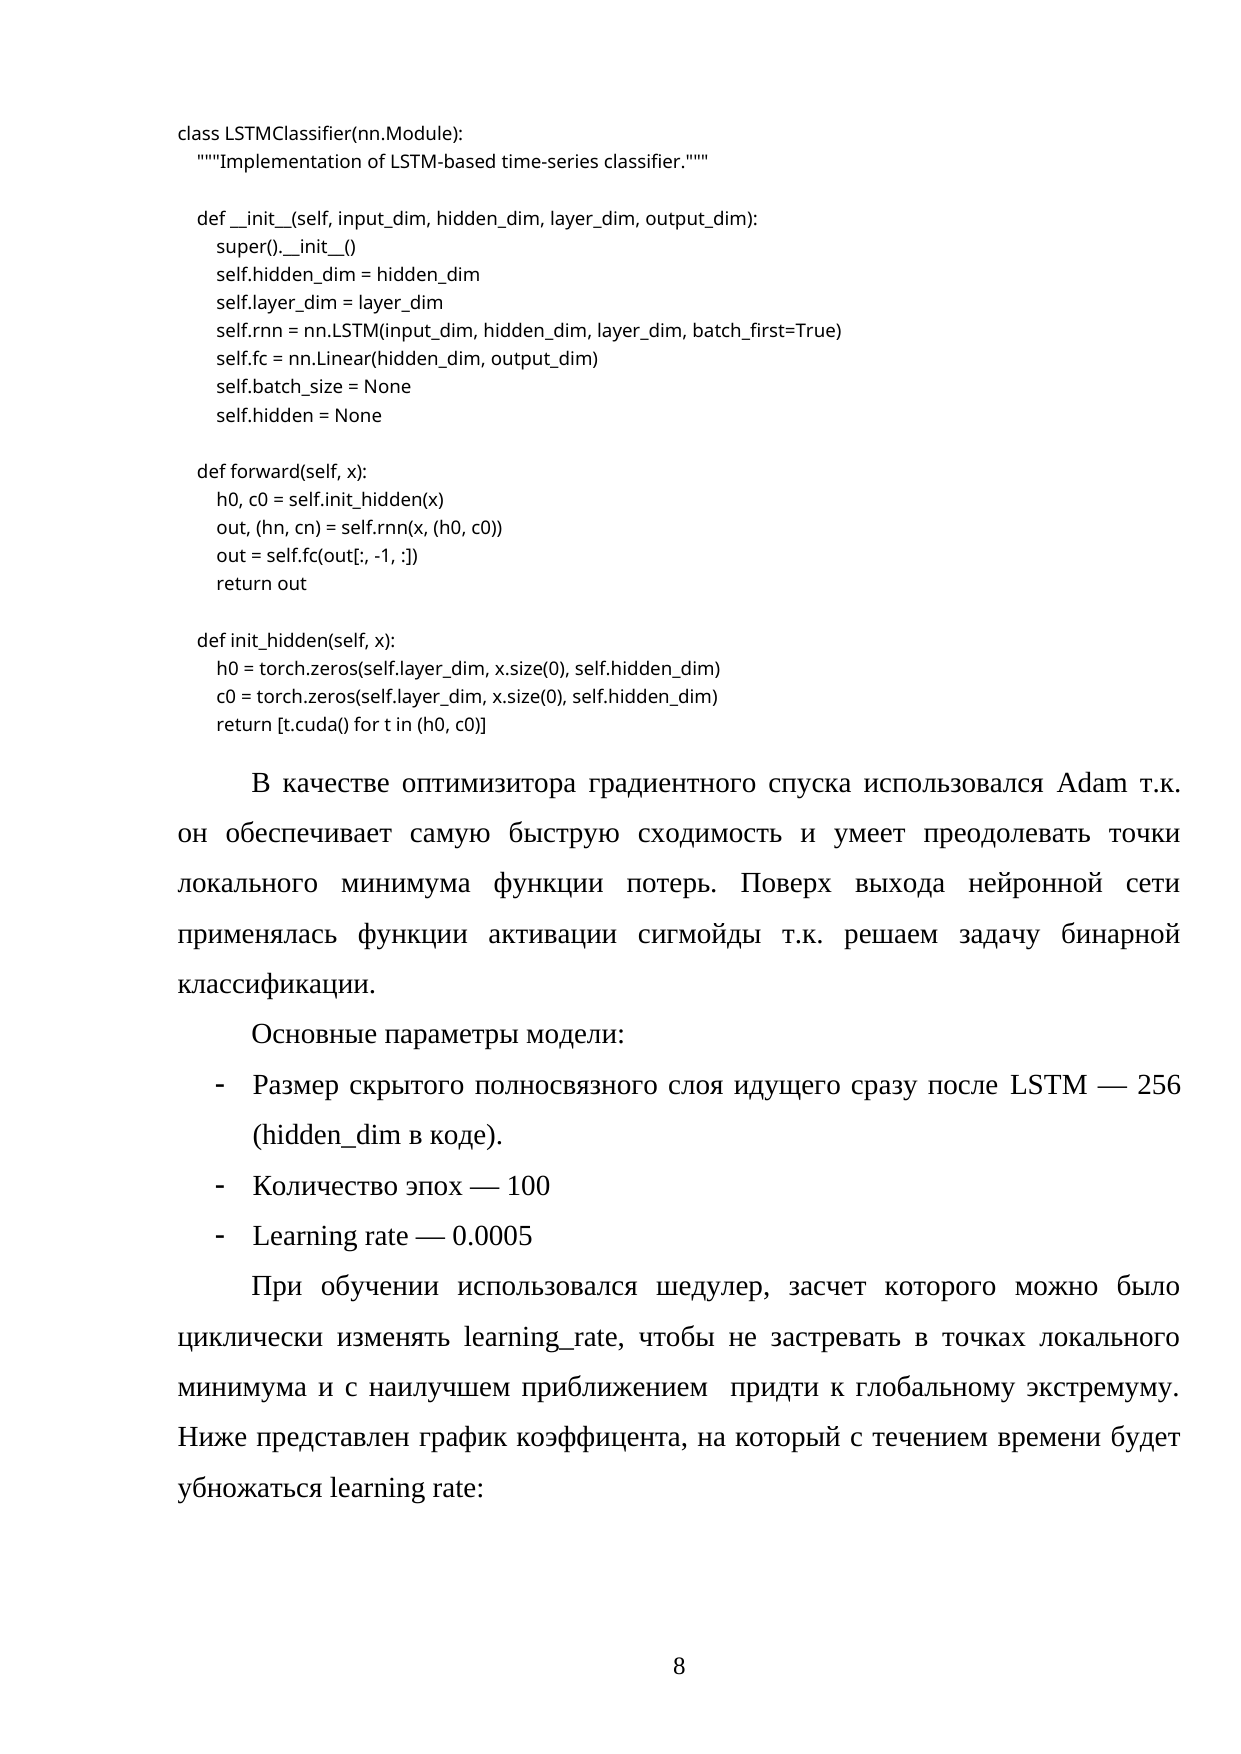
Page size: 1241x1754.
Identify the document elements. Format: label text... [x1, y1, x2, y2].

text def forward(self, x): [177, 456, 1181, 484]
text return [t.cuda() for t in (h0, c0)] [177, 709, 1181, 737]
text out, (hn, cn) = self.rnn(x, (h0, c0)) [177, 512, 1181, 540]
text class LSTMClassifier(nn.Module): [177, 118, 1181, 146]
text return out [177, 568, 1181, 596]
text Основные параметры модели: [177, 1017, 1181, 1050]
text При обучении использовался шедулер, засчет которого можно было циклически изменять learning_rate, чтобы не застревать в точках локального минимума и с наилучшем приближением придти к глобальному экстремуму. Ниже представлен график коэффицента, на который с течением времени будет убножаться learning rate: [177, 1268, 1181, 1503]
text """Implementation of LSTM-based time-series classifier.""" [177, 146, 1181, 174]
text super().__init__() [177, 231, 1181, 259]
text c0 = torch.zeros(self.layer_dim, x.size(0), self.hidden_dim) [177, 681, 1181, 709]
text def init_hidden(self, x): [177, 624, 1181, 652]
list Размер скрытого полносвязного слоя идущего сразу после LSTM — 256 (hidden_dim в коде). [215, 1067, 1181, 1151]
text self.fc = nn.Linear(hidden_dim, output_dim) [177, 343, 1181, 371]
text self.batch_size = None [177, 371, 1181, 399]
text В качестве оптимизитора градиентного спуска использовался Adam т.к. он обеспечивает самую быструю сходимость и умеет преодолевать точки локального минимума функции потерь. Поверх выхода нейронной сети применялась функции активации сигмойды т.к. решаем задачу бинарной классификации. [177, 765, 1181, 1000]
text h0 = torch.zeros(self.layer_dim, x.size(0), self.hidden_dim) [177, 652, 1181, 681]
text out = self.fc(out[:, -1, :]) [177, 540, 1181, 568]
list Learning rate — 0.0005 [215, 1218, 1181, 1252]
text self.hidden_dim = hidden_dim [177, 259, 1181, 287]
text h0, c0 = self.init_hidden(x) [177, 484, 1181, 512]
text def __init__(self, input_dim, hidden_dim, layer_dim, output_dim): [177, 202, 1181, 231]
text self.rnn = nn.LSTM(input_dim, hidden_dim, layer_dim, batch_first=True) [177, 315, 1181, 343]
text self.layer_dim = layer_dim [177, 287, 1181, 315]
text self.hidden = None [177, 399, 1181, 427]
list Количество эпох — 100 [215, 1168, 1181, 1201]
